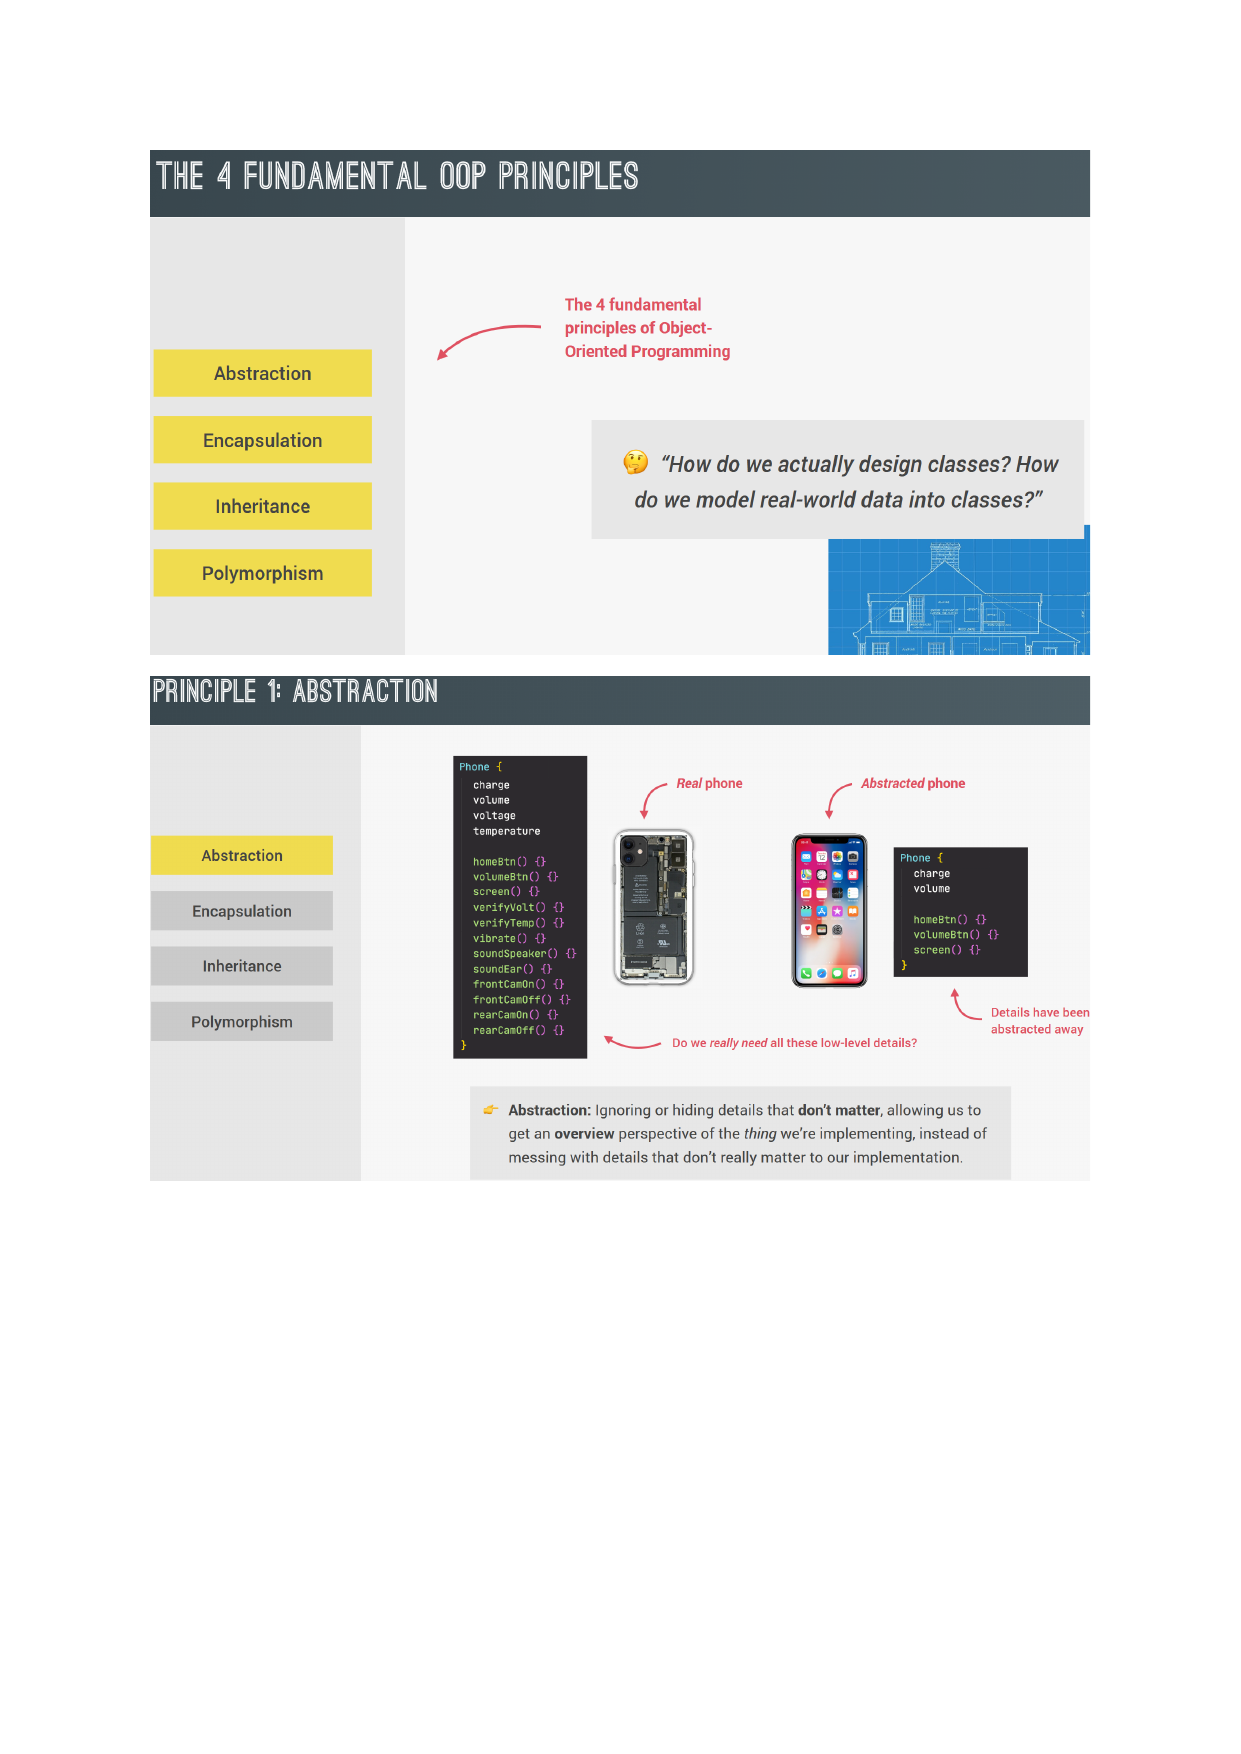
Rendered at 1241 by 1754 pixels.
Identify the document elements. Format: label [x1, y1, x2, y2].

picture [150, 150, 1091, 655]
picture [150, 676, 1091, 1181]
